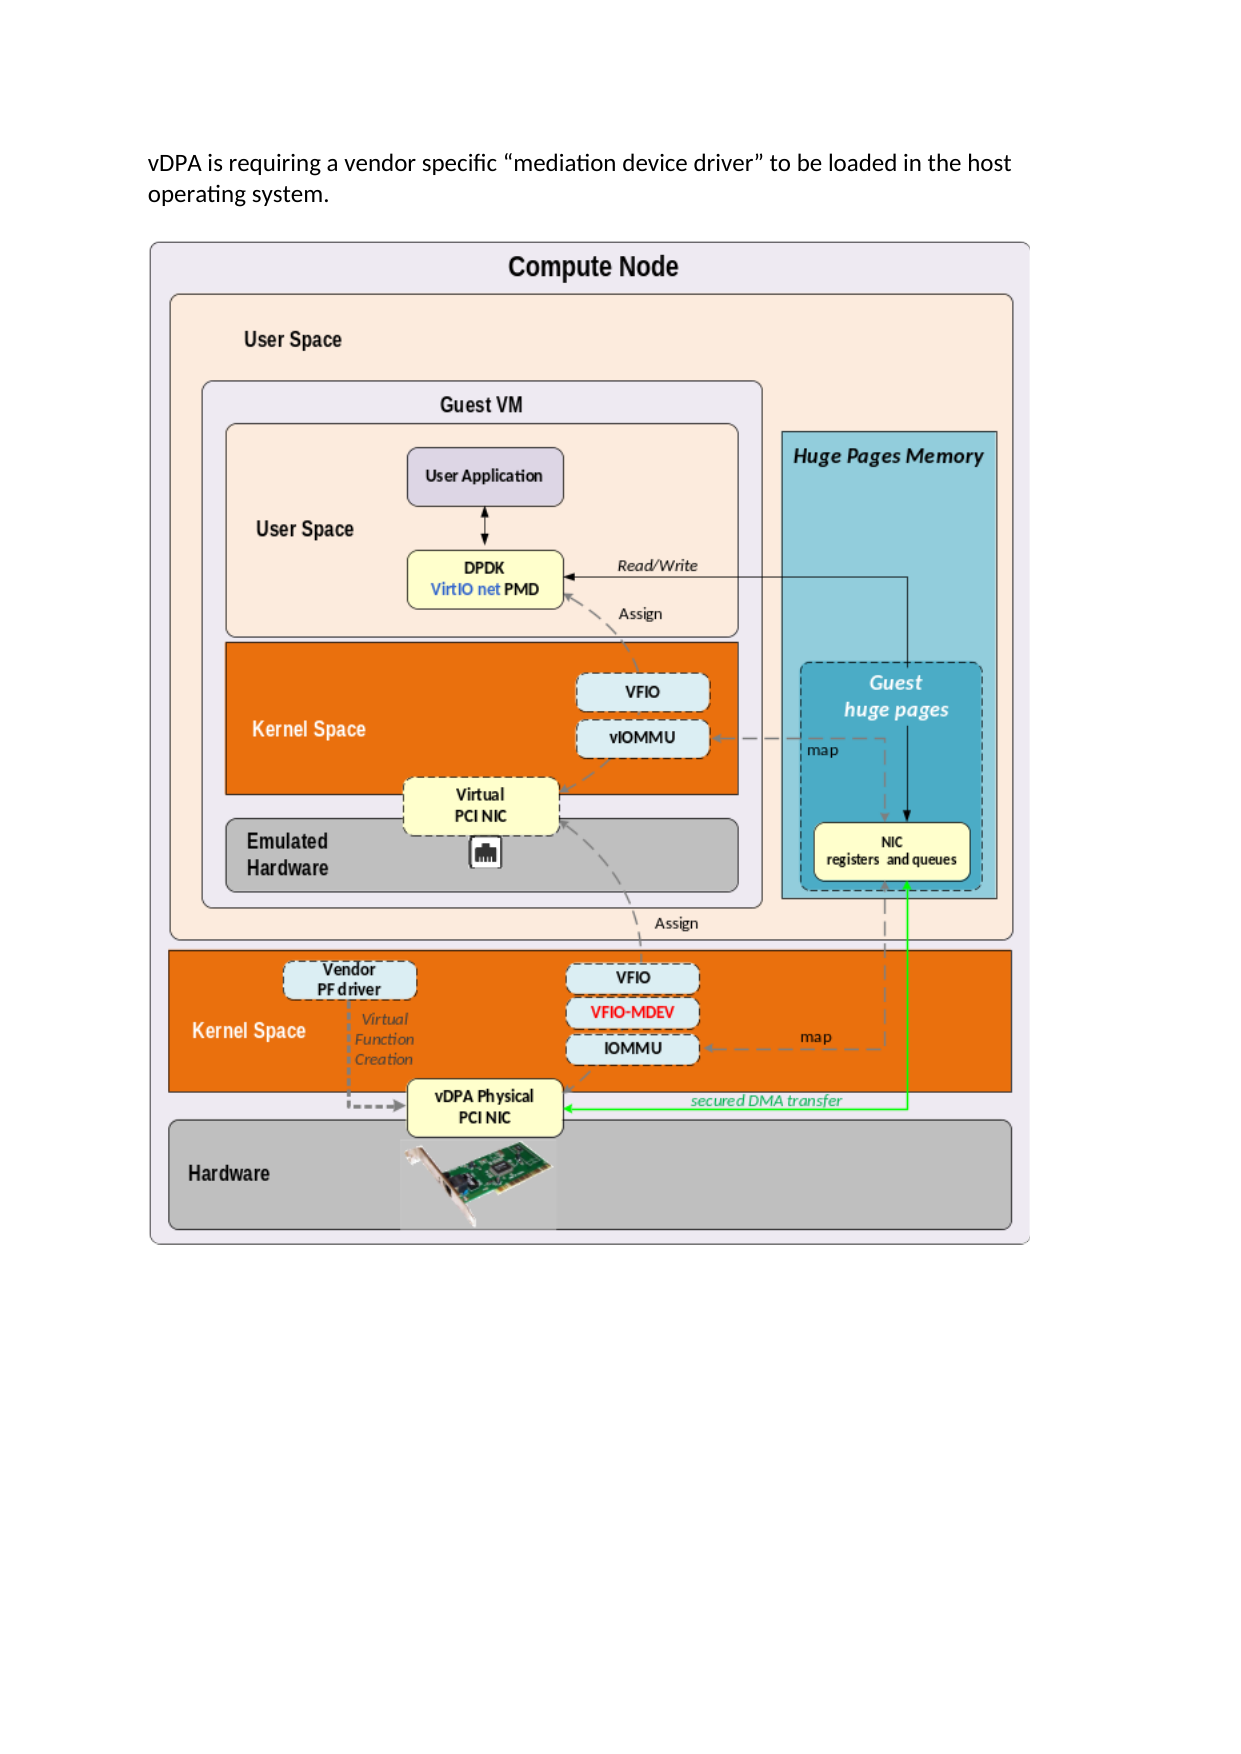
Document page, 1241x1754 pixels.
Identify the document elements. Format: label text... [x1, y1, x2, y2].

text vDPA is requiring a vendor specific “mediation device driver” to be loaded in the host operating system. [148, 148, 1093, 209]
